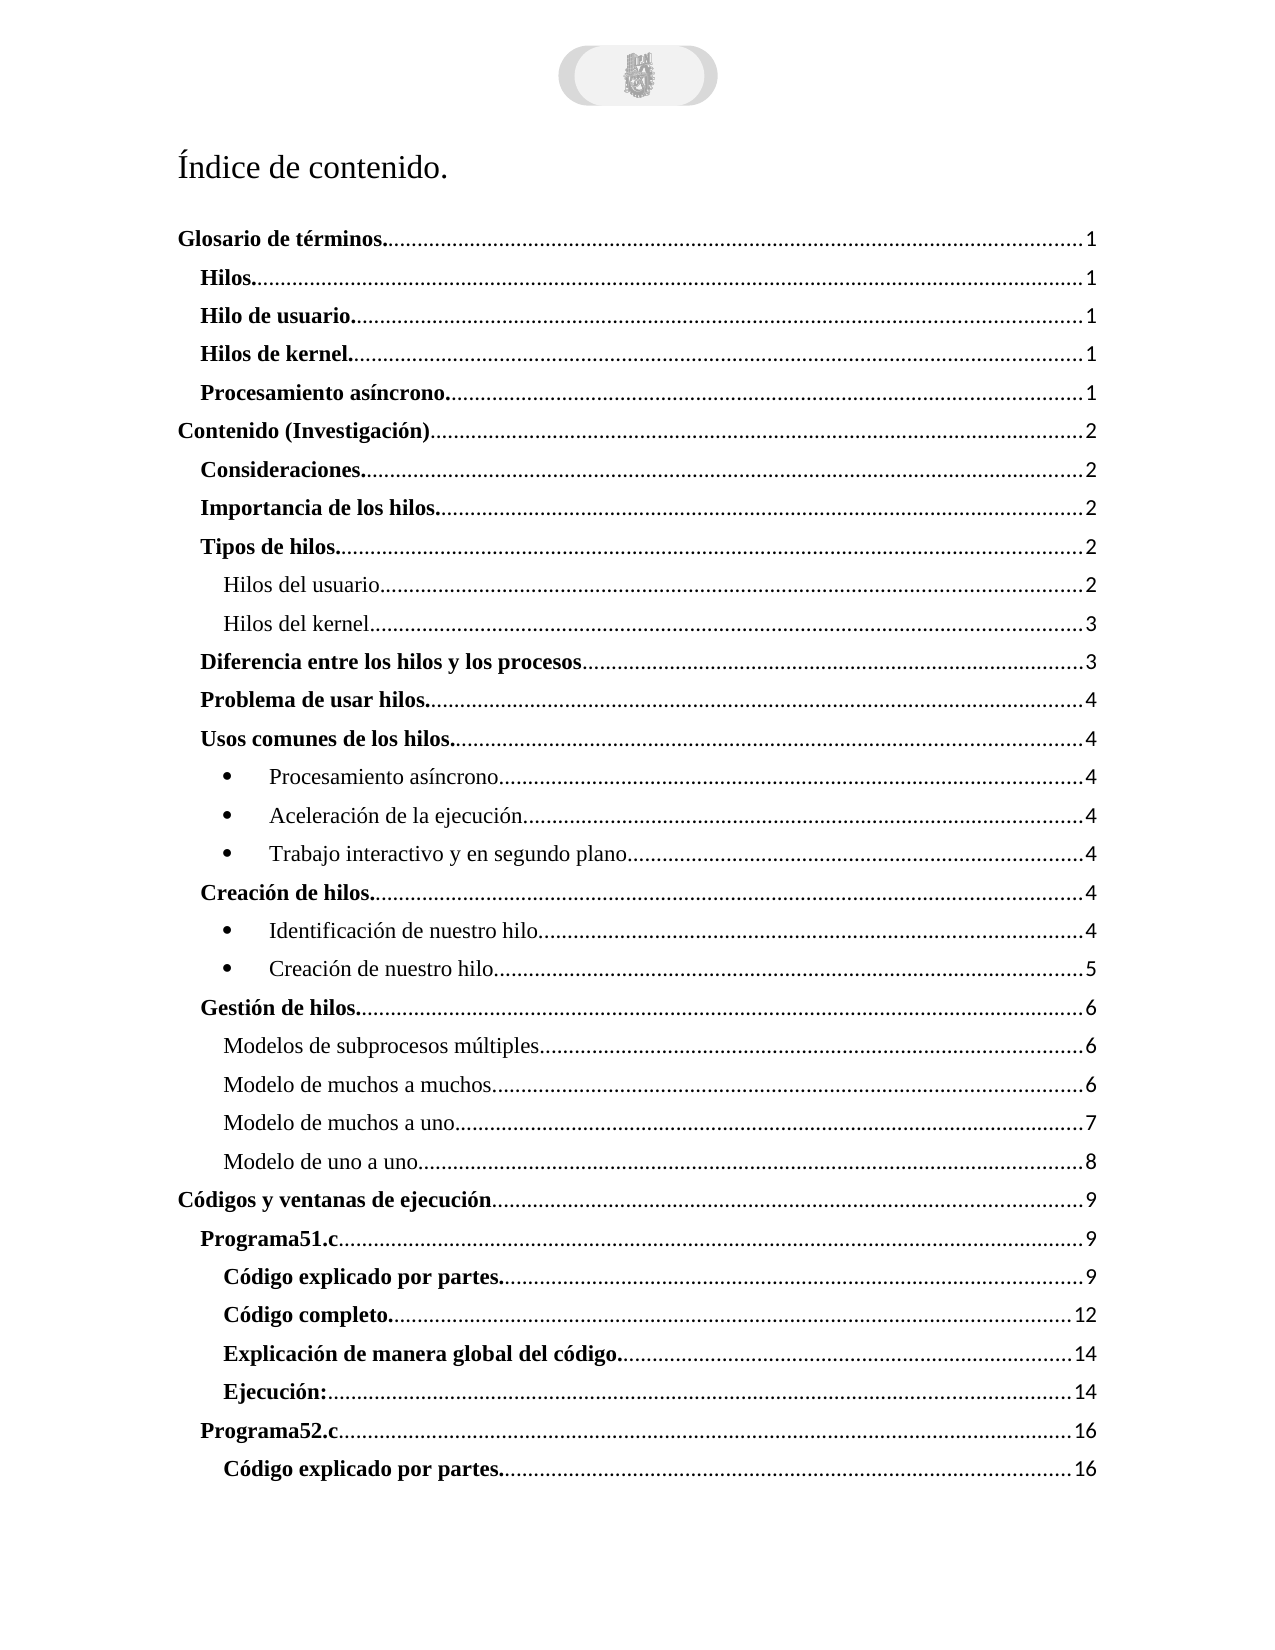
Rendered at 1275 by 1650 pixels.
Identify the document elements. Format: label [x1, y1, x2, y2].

picture [616, 51, 662, 99]
